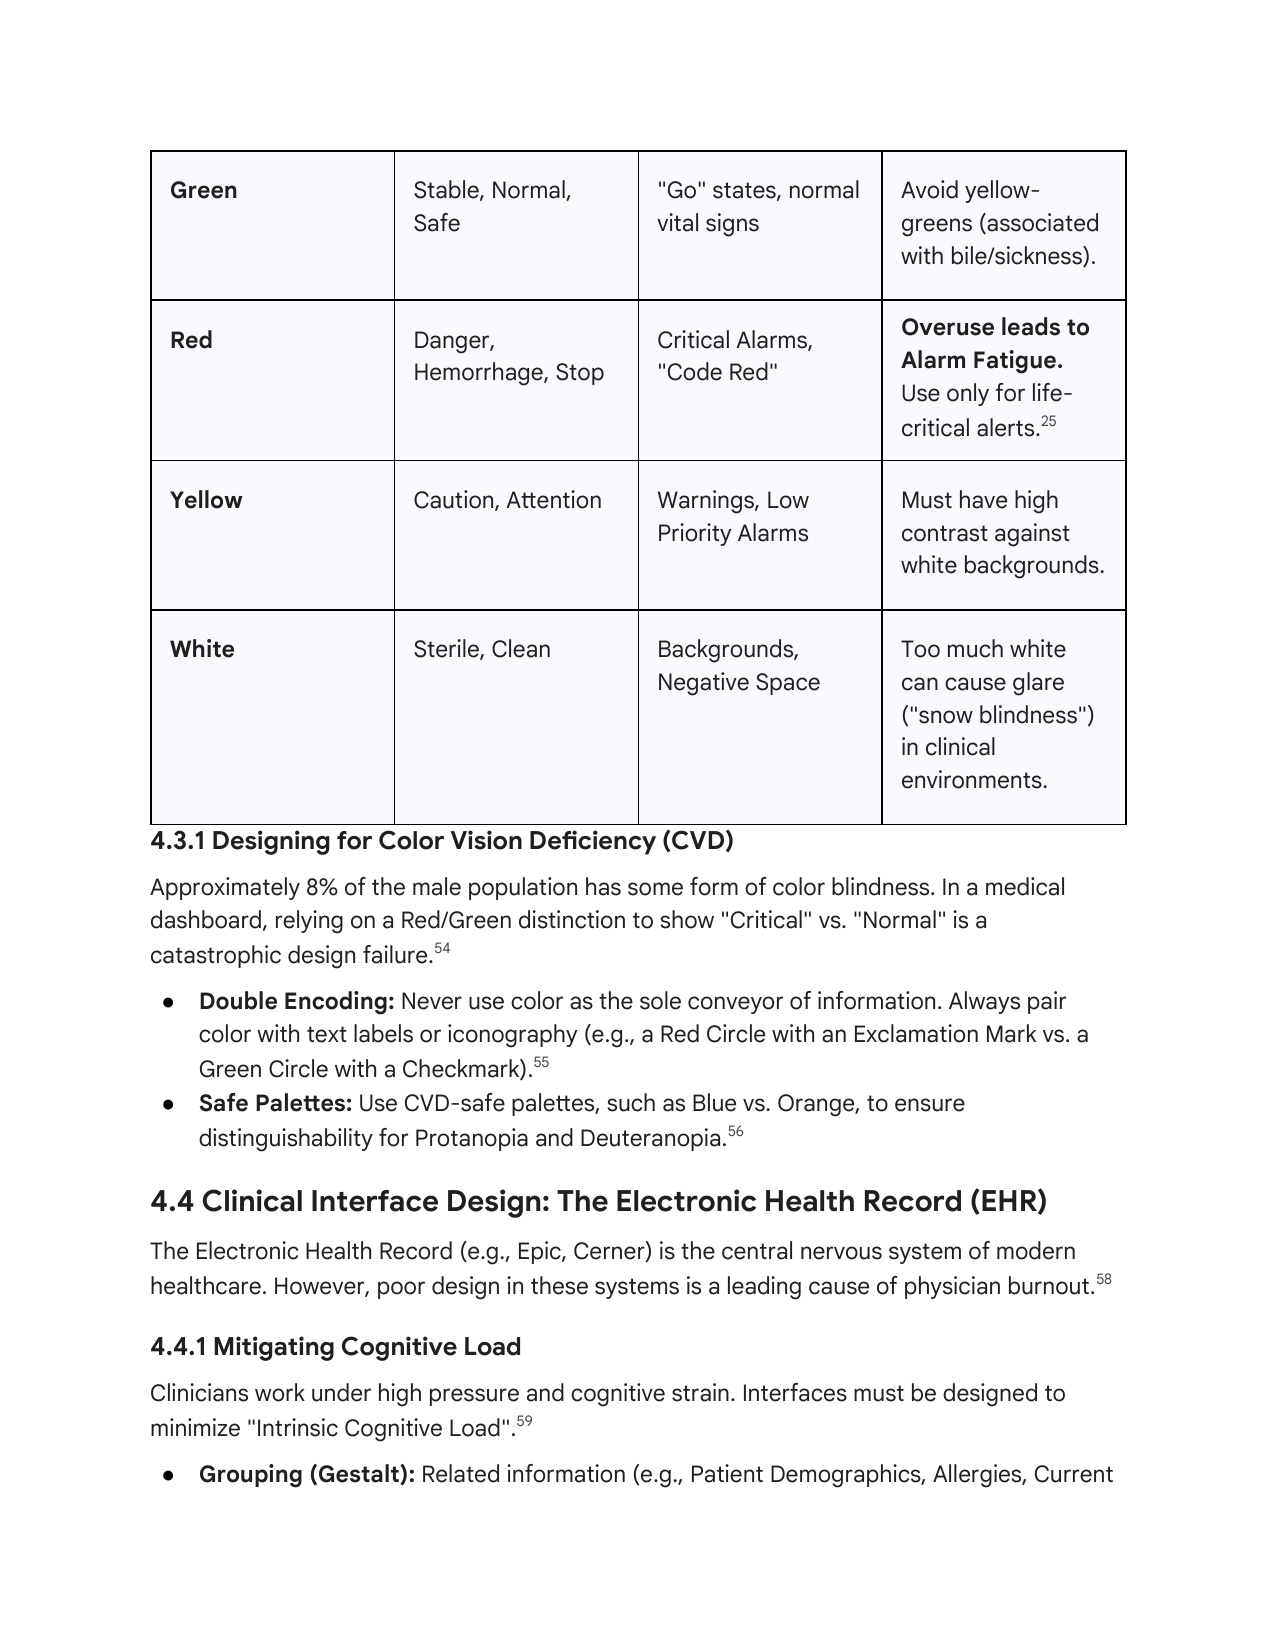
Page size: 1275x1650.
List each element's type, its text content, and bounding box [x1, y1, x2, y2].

table_cell Yellow [152, 461, 394, 609]
table_cell Must have high contrast against white backgrounds. [883, 461, 1125, 609]
table_cell Caution, Attention [395, 461, 638, 609]
table_cell Danger, Hemorrhage, Stop [395, 301, 638, 459]
subtitle 4.3.1 Designing for Color Vision Deficiency (CVD) [150, 825, 1125, 857]
text Clinicians work under high pressure and cognitive strain. Interfaces must be designed to minimize "Intrinsic Cognitive Load".59 [150, 1379, 1125, 1444]
table_cell "Go" states, normal vital signs [639, 152, 881, 299]
table_cell Red [152, 301, 394, 459]
table_cell Warnings, Low Priority Alarms [639, 461, 881, 609]
list Safe Palettes: Use CVD-safe palettes, such as Blue vs. Orange, to ensure distinguishability for Protanopia and Deuteranopia.56 [161, 1089, 1125, 1153]
table_cell White [152, 611, 394, 824]
table_cell Avoid yellow-greens (associated with bile/sickness). [883, 152, 1125, 299]
text Approximately 8% of the male population has some form of color blindness. In a medical dashboard, relying on a Red/Green distinction to show "Critical" vs. "Normal" is a catastrophic design failure.54 [150, 873, 1125, 971]
text The Electronic Health Record (e.g., Epic, Cerner) is the central nervous system of modern healthcare. However, poor design in these systems is a leading cause of physician burnout.58 [150, 1237, 1125, 1302]
table_cell Backgrounds, Negative Space [639, 611, 881, 824]
table_cell Overuse leads to Alarm Fatigue. Use only for life-critical alerts.25 [883, 301, 1125, 459]
list Double Encoding: Never use color as the sole conveyor of information. Always pair color with text labels or iconography (e.g., a Red Circle with an Exclamation Mark vs. a Green Circle with a Checkmark).55 [161, 987, 1125, 1085]
subtitle 4.4.1 Mitigating Cognitive Load [150, 1331, 1125, 1362]
table_cell Green [152, 152, 394, 299]
table_cell Sterile, Clean [395, 611, 638, 824]
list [161, 1461, 1125, 1489]
table_cell Too much white can cause glare ("snow blindness") in clinical environments. [883, 611, 1125, 824]
table_cell Stable, Normal, Safe [395, 152, 638, 299]
table_cell Critical Alarms, "Code Red" [639, 301, 881, 459]
subtitle 4.4 Clinical Interface Design: The Electronic Health Record (EHR) [150, 1183, 1125, 1219]
